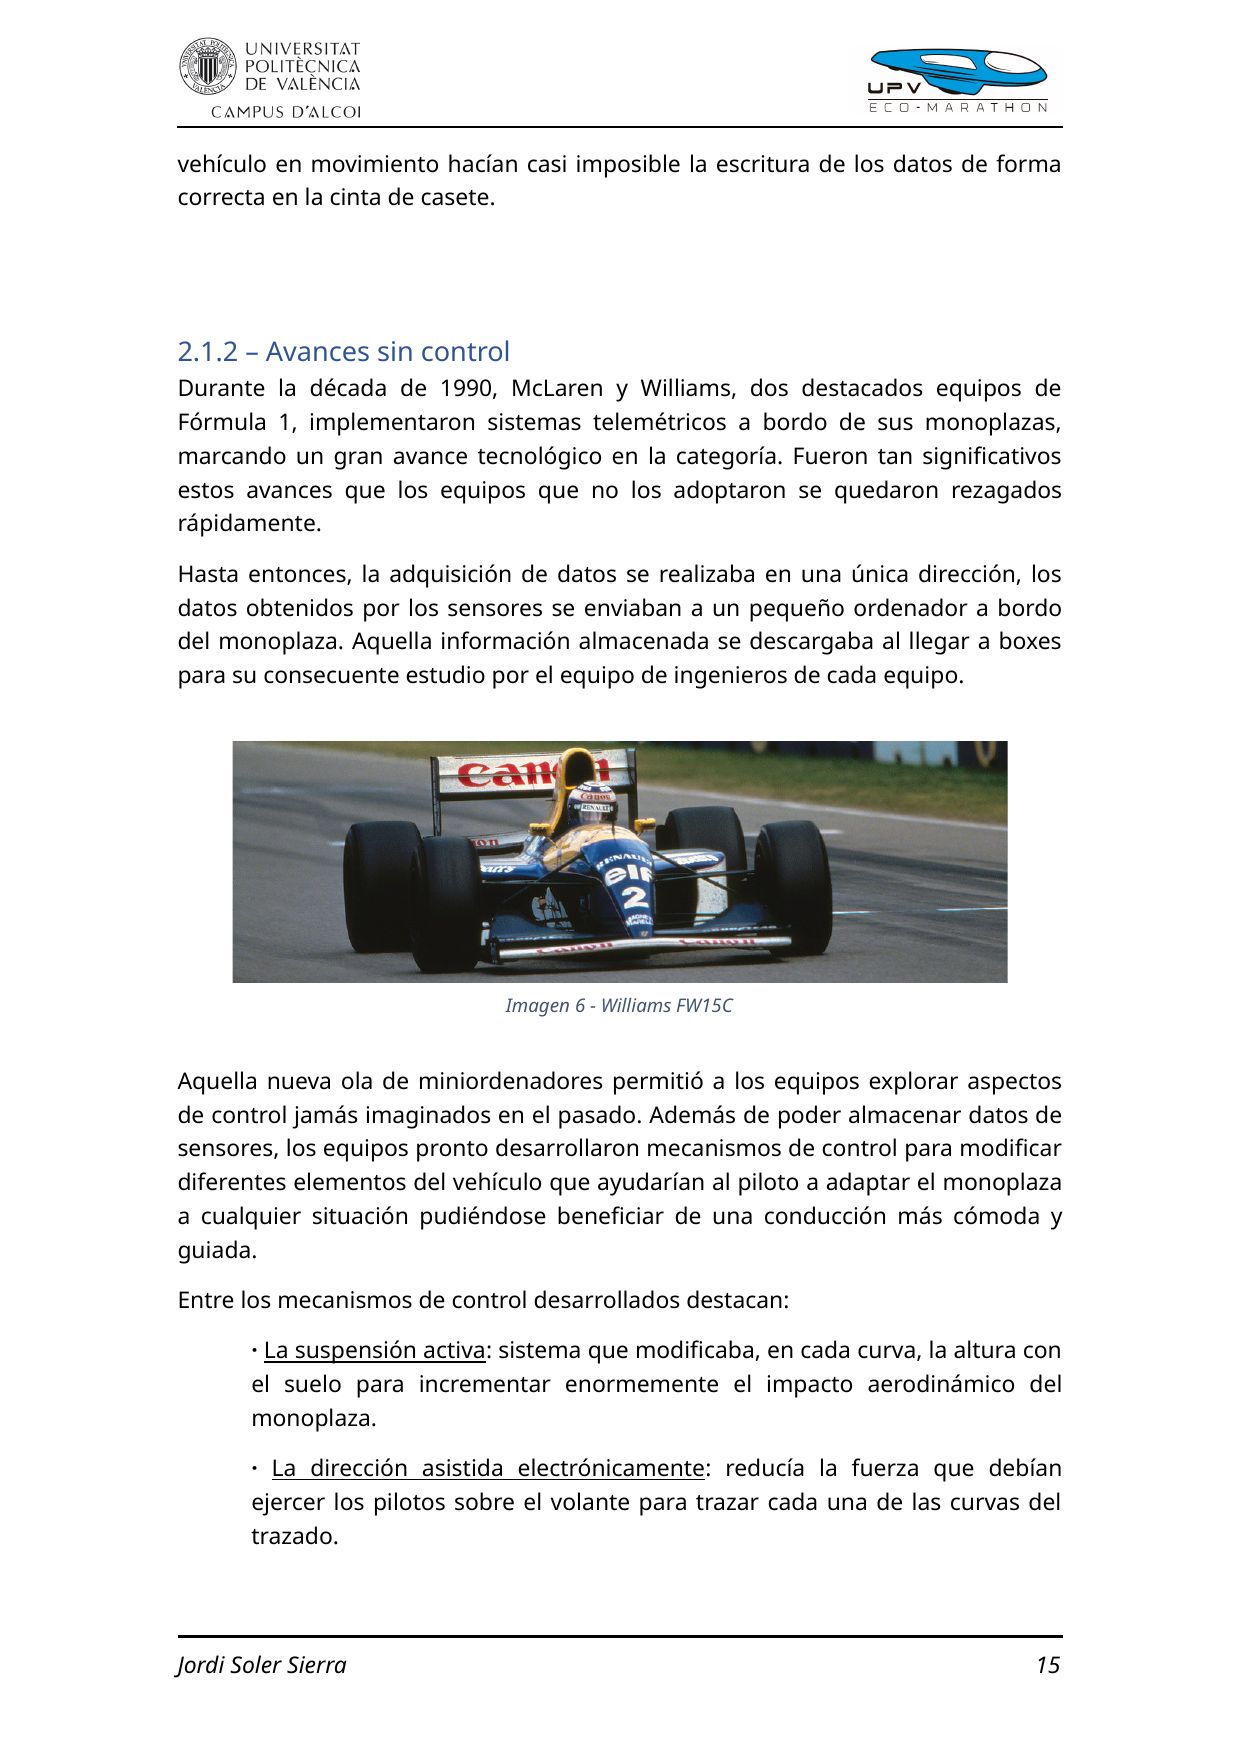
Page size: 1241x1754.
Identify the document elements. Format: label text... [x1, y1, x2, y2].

subtitle 2.1.2 – Avances sin control [177, 148, 1063, 184]
text Aquella nueva ola de miniordenadores permitió a los equipos explorar aspectos de control jamás imaginados en el pasado. Además de poder almacenar datos de sensores, los equipos pronto desarrollaron mecanismos de control para modificar diferentes elementos del vehículo que ayudarían al piloto a adaptar el monoplaza a cualquier situación pudiéndose beneficiar de una conducción más cómoda y guiada. [177, 625, 1063, 1080]
picture [849, 46, 1063, 114]
text · El control de tracción: estabilizaba el vehículo en las aceleraciones y frenadas evitando el patinaje de las ruedas traseras. [251, 1385, 1063, 1450]
text · La suspensión activa: sistema que modificaba, en cada curva, la altura con el suelo para incrementar enormemente el impacto aerodinámico del monoplaza. [251, 1149, 1063, 1248]
picture [232, 556, 1008, 798]
picture [177, 34, 362, 121]
text Hasta entonces, la adquisición de datos se realizaba en una única dirección, los datos obtenidos por los sensores se enviaban a un pequeño ordenador a bordo del monoplaza. Aquella información almacenada se descargaba al llegar a boxes para su consecuente estudio por el equipo de ingenieros de cada equipo. [177, 373, 1063, 505]
text · La dirección asistida electrónicamente: reducía la fuerza que debían ejercer los pilotos sobre el volante para trazar cada una de las curvas del trazado. [251, 1267, 1063, 1366]
text Durante la década de 1990, McLaren y Williams, dos destacados equipos de Fórmula 1, implementaron sistemas telemétricos a bordo de sus monoplazas, marcando un gran avance tecnológico en la categoría. Fueron tan significativos estos avances que los equipos que no los adoptaron se quedaron rezagados rápidamente. [177, 187, 1063, 354]
text Entre los mecanismos de control desarrollados destacan: [177, 1099, 1063, 1130]
